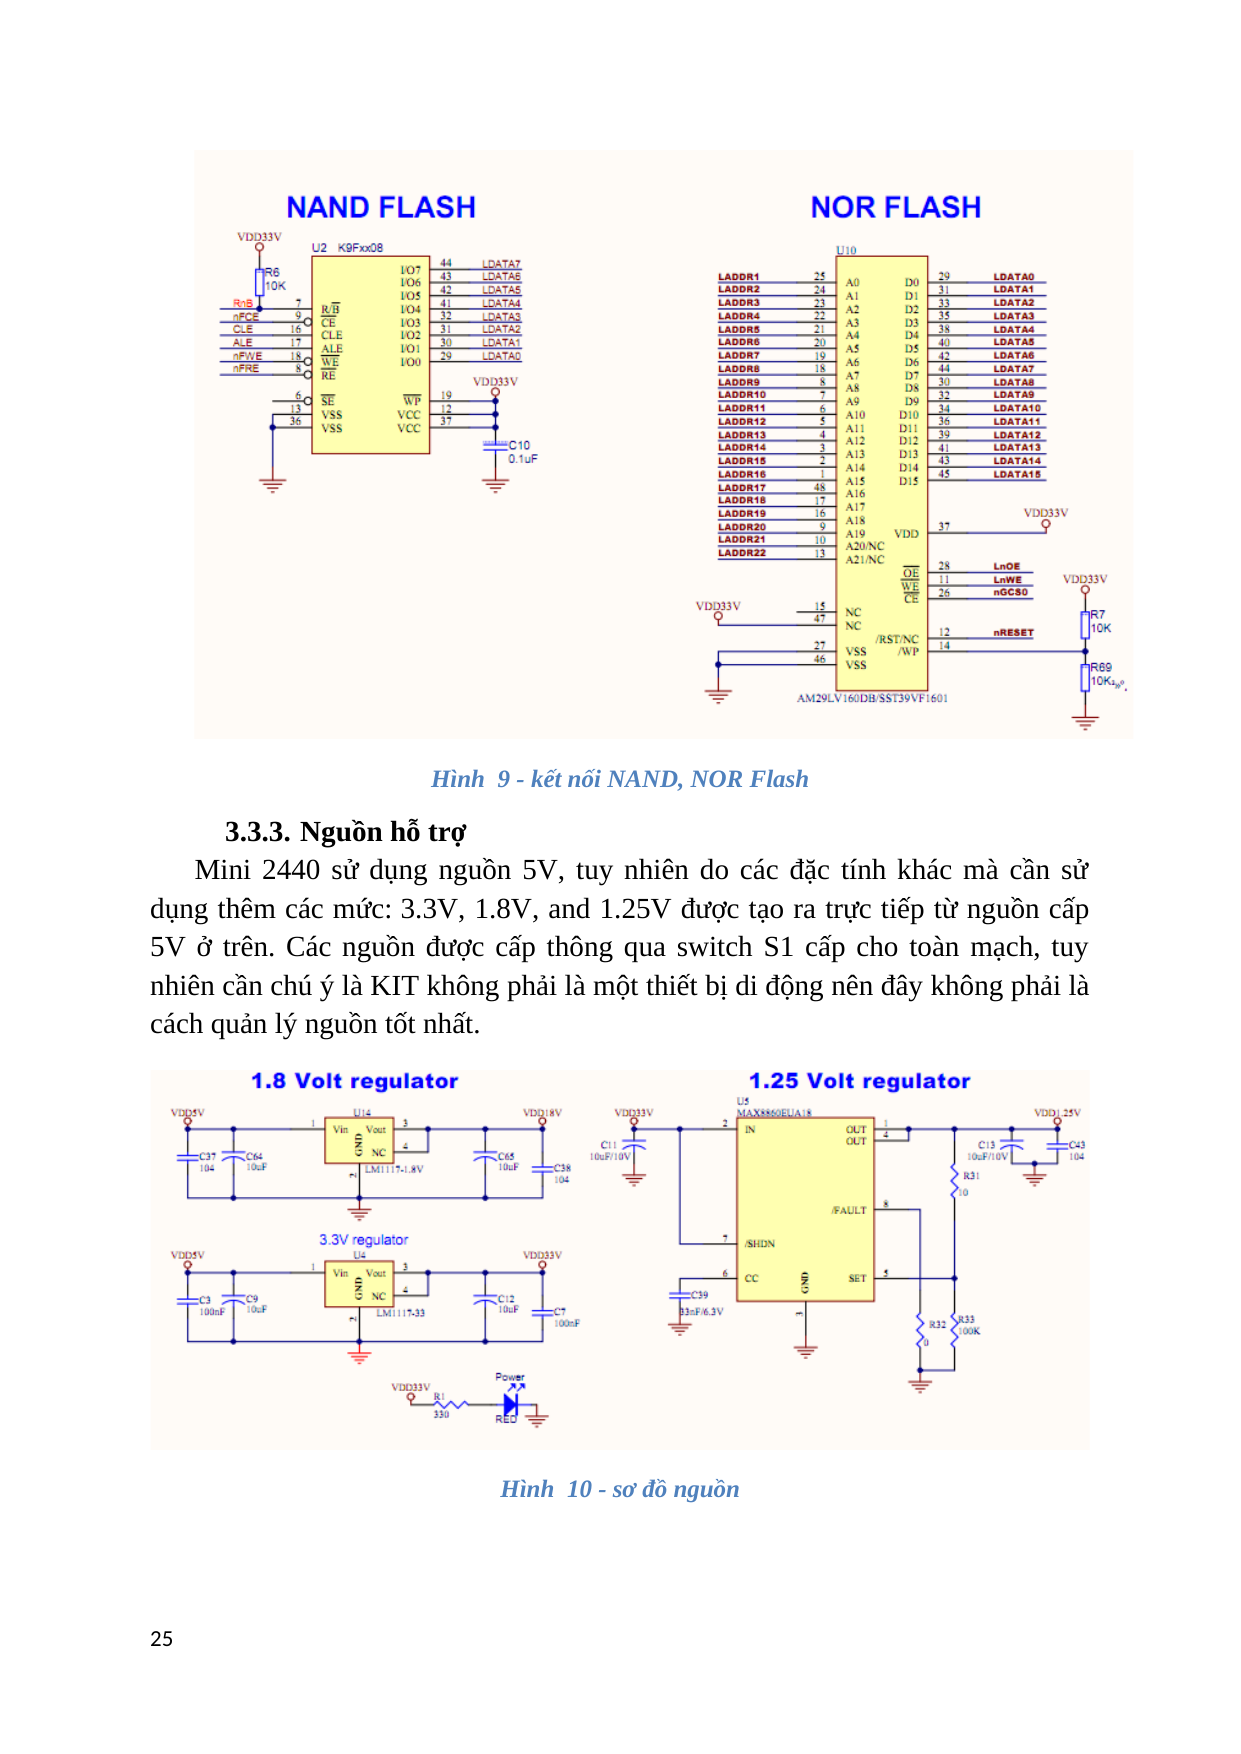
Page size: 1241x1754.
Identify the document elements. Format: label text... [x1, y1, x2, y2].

list Nguồn hỗ trợ [225, 814, 1090, 847]
text Hình 10 - sơ đồ nguồn [150, 1474, 1090, 1503]
picture [150, 1070, 1090, 1450]
text Mini 2440 sử dụng nguồn 5V, tuy nhiên do các đặc tính khác mà cần sử dụng thêm các mức: 3.3V, 1.8V, and 1.25V được tạo ra trực tiếp từ nguồn cấp 5V ở trên. Các nguồn được cấp thông qua switch S1 cấp cho toàn mạch, tuy nhiên cần chú ý là KIT không phải là một thiết bị di động nên đây không phải là cách quản lý nguồn tốt nhất. [150, 852, 1090, 1040]
text Hình 9 - kết nối NAND, NOR Flash [150, 764, 1090, 793]
picture [194, 150, 1134, 739]
